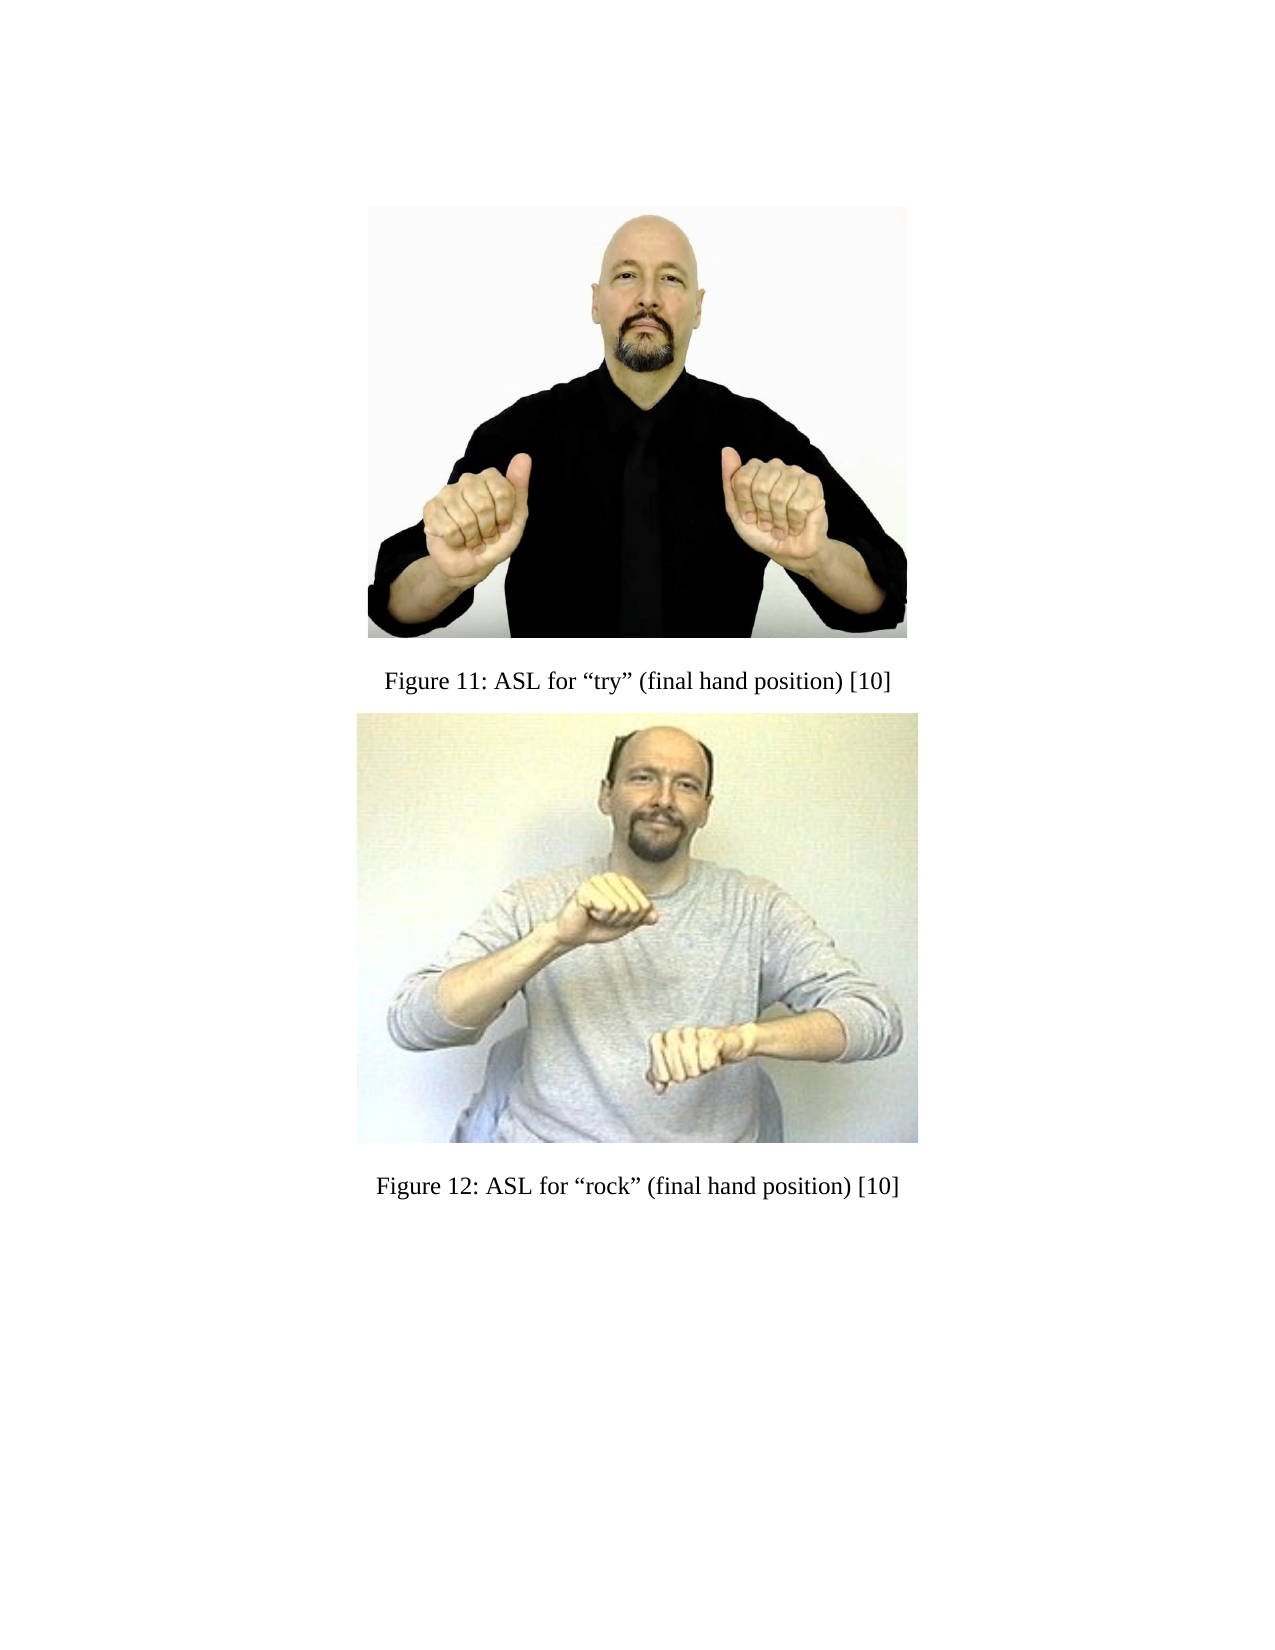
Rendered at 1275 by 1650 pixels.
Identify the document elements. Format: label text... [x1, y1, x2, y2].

picture [356, 713, 919, 1143]
picture [367, 207, 908, 638]
text Figure 12: ASL for “rock” (final hand position) [10] [150, 1171, 1125, 1200]
text Figure 11: ASL for “try” (final hand position) [10] [150, 666, 1125, 695]
